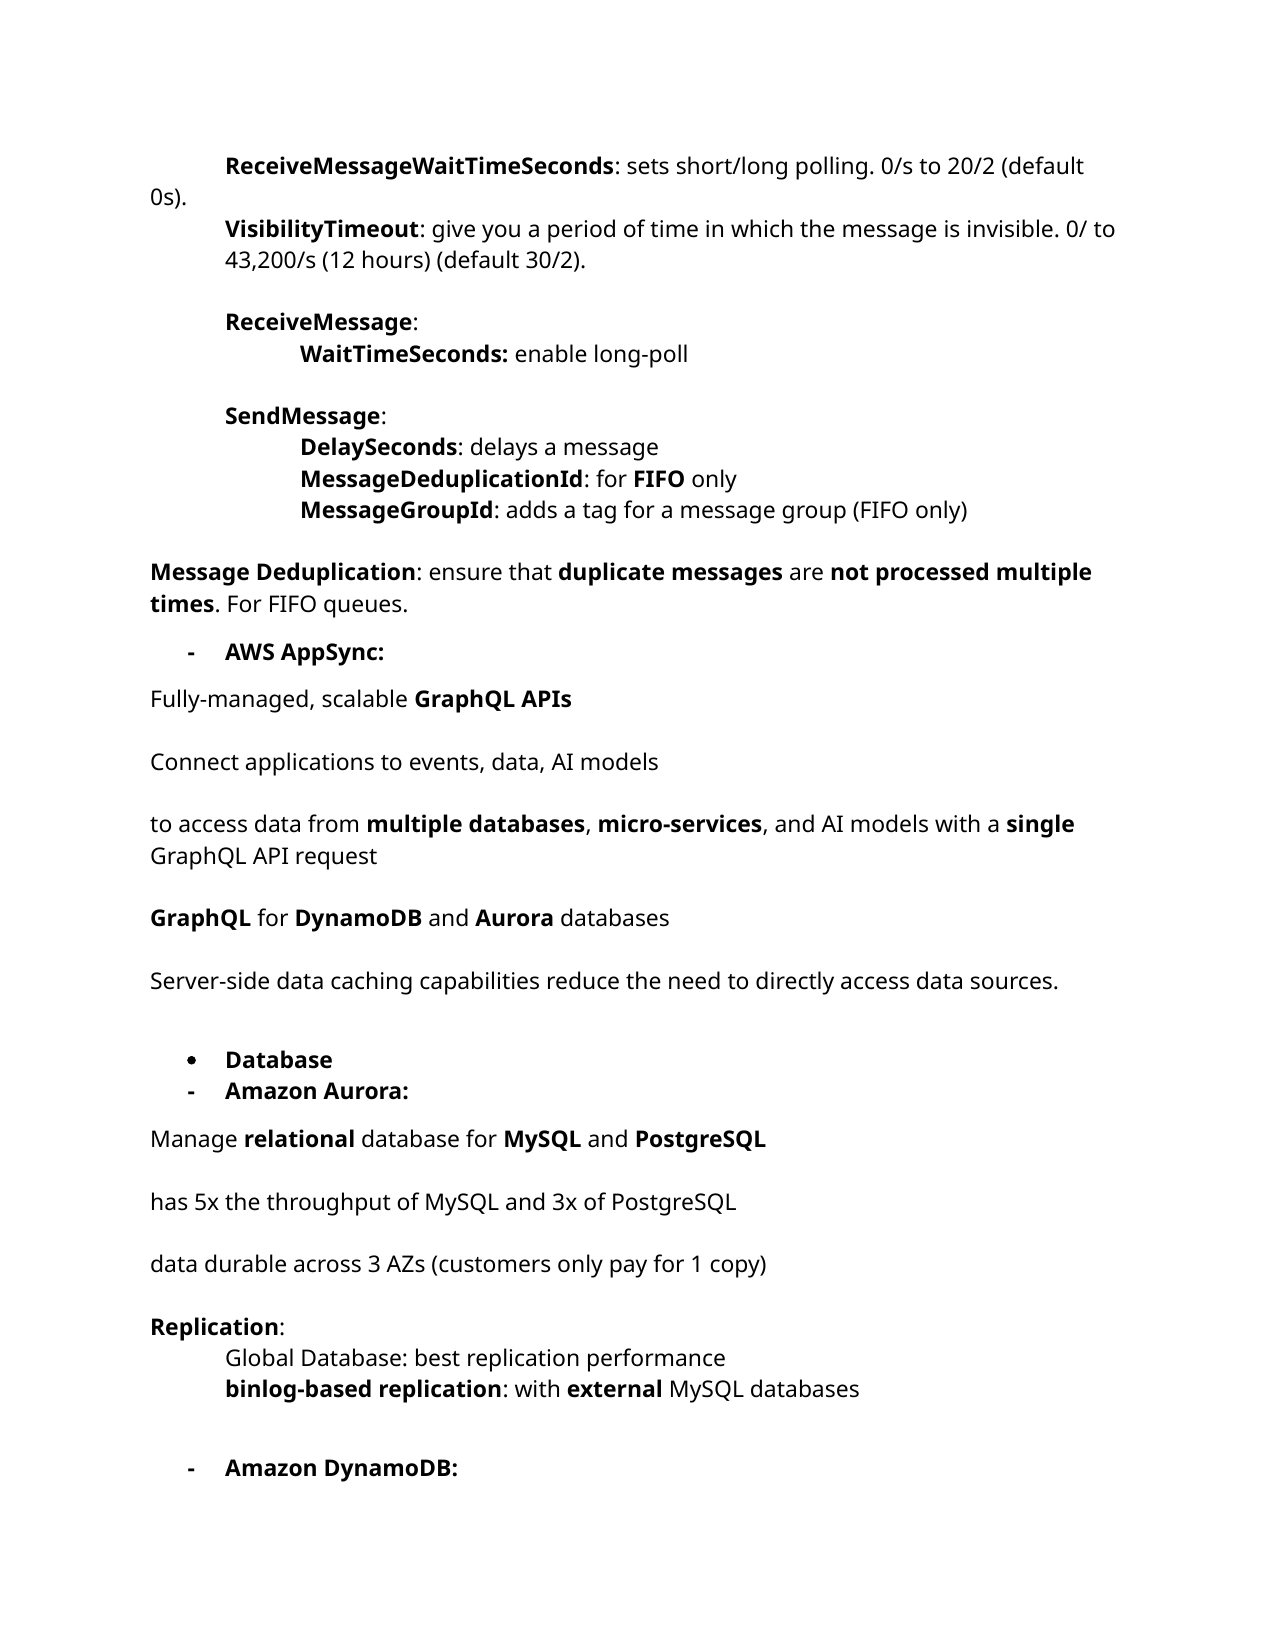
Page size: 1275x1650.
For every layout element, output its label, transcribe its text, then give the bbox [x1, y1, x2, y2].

text Server-side data caching capabilities reduce the need to directly access data sources. [150, 964, 1125, 996]
text Message Deduplication: ensure that duplicate messages are not processed multiple times. For FIFO queues. [150, 556, 1125, 619]
text ReceiveMessageWaitTimeSeconds: sets short/long polling. 0/s to 20/2 (default 0s). [150, 150, 1125, 212]
text has 5x the throughput of MySQL and 3x of PostgreSQL [150, 1185, 1125, 1217]
text WaitTimeSeconds: enable long-poll [225, 337, 1125, 369]
text VisibilityTimeout: give you a period of time in which the message is invisible. 0/ to 43,200/s (12 hours) (default 30/2). [225, 212, 1125, 275]
text Manage relational database for MySQL and PostgreSQL [150, 1123, 1125, 1154]
list Amazon DynamoDB: [187, 1452, 1125, 1483]
text Fully-managed, scalable GraphQL APIs [150, 683, 1125, 714]
text GraphQL for DynamoDB and Aurora databases [150, 902, 1125, 933]
text SendMessage: [150, 400, 1125, 431]
text Global Database: best replication performance [150, 1342, 1125, 1373]
list AWS AppSync: [187, 635, 1125, 667]
list Database [187, 1044, 1125, 1075]
text ReceiveMessage: [225, 306, 1125, 337]
text binlog-based replication: with external MySQL databases [150, 1373, 1125, 1404]
text MessageDeduplicationId: for FIFO only [150, 462, 1125, 494]
text Connect applications to events, data, AI models [150, 746, 1125, 777]
list Amazon Aurora: [187, 1075, 1125, 1106]
text data durable across 3 AZs (customers only pay for 1 copy) [150, 1248, 1125, 1279]
text DelaySeconds: delays a message [150, 431, 1125, 462]
text Replication: [150, 1310, 1125, 1342]
text MessageGroupId: adds a tag for a message group (FIFO only) [150, 494, 1125, 525]
text to access data from multiple databases, micro-services, and AI models with a single GraphQL API request [150, 808, 1125, 871]
